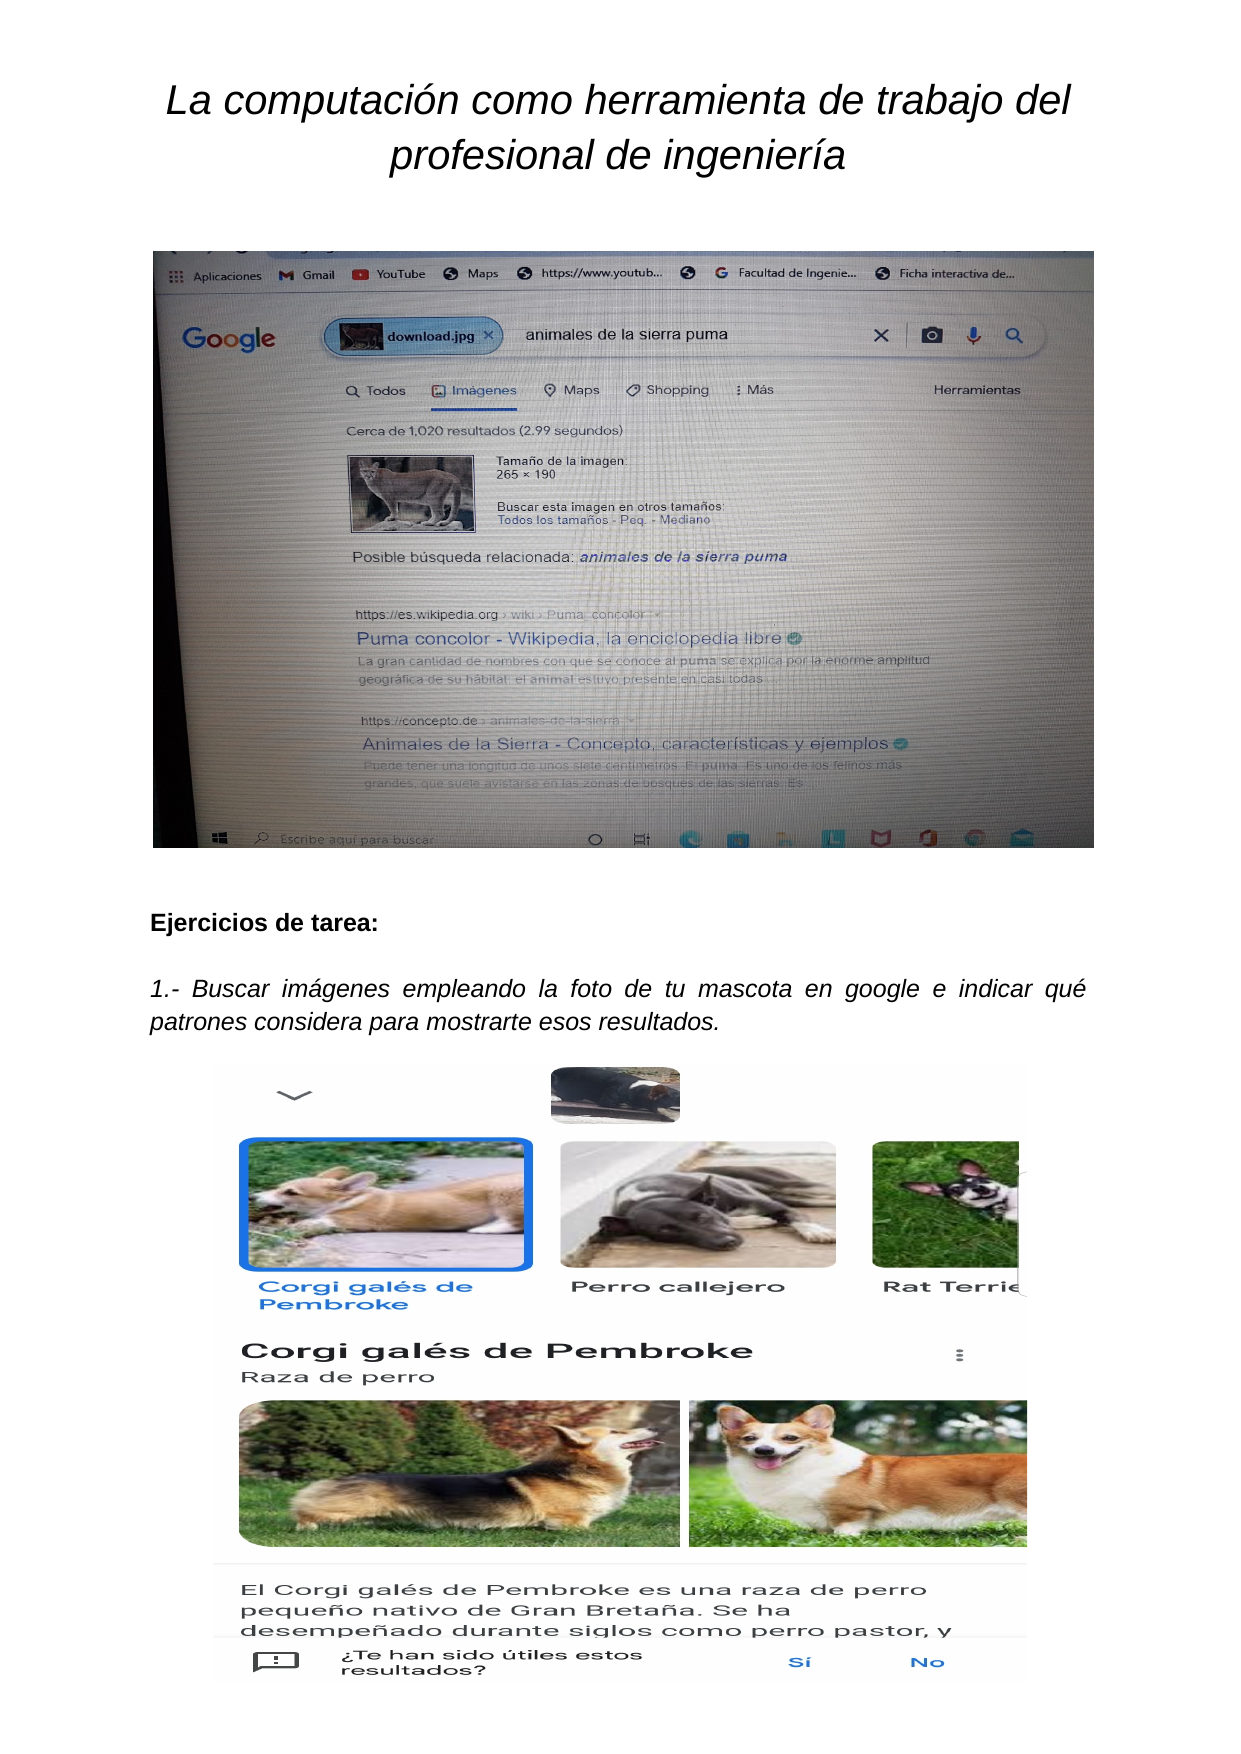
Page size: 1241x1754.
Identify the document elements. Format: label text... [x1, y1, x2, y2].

picture [153, 251, 1094, 848]
text Ejercicios de tarea: [150, 908, 1090, 937]
picture [213, 1062, 1028, 1684]
text 1.- Buscar imágenes empleando la foto de tu mascota en google e indicar qué patrones considera para mostrarte esos resultados. [150, 974, 1090, 1036]
